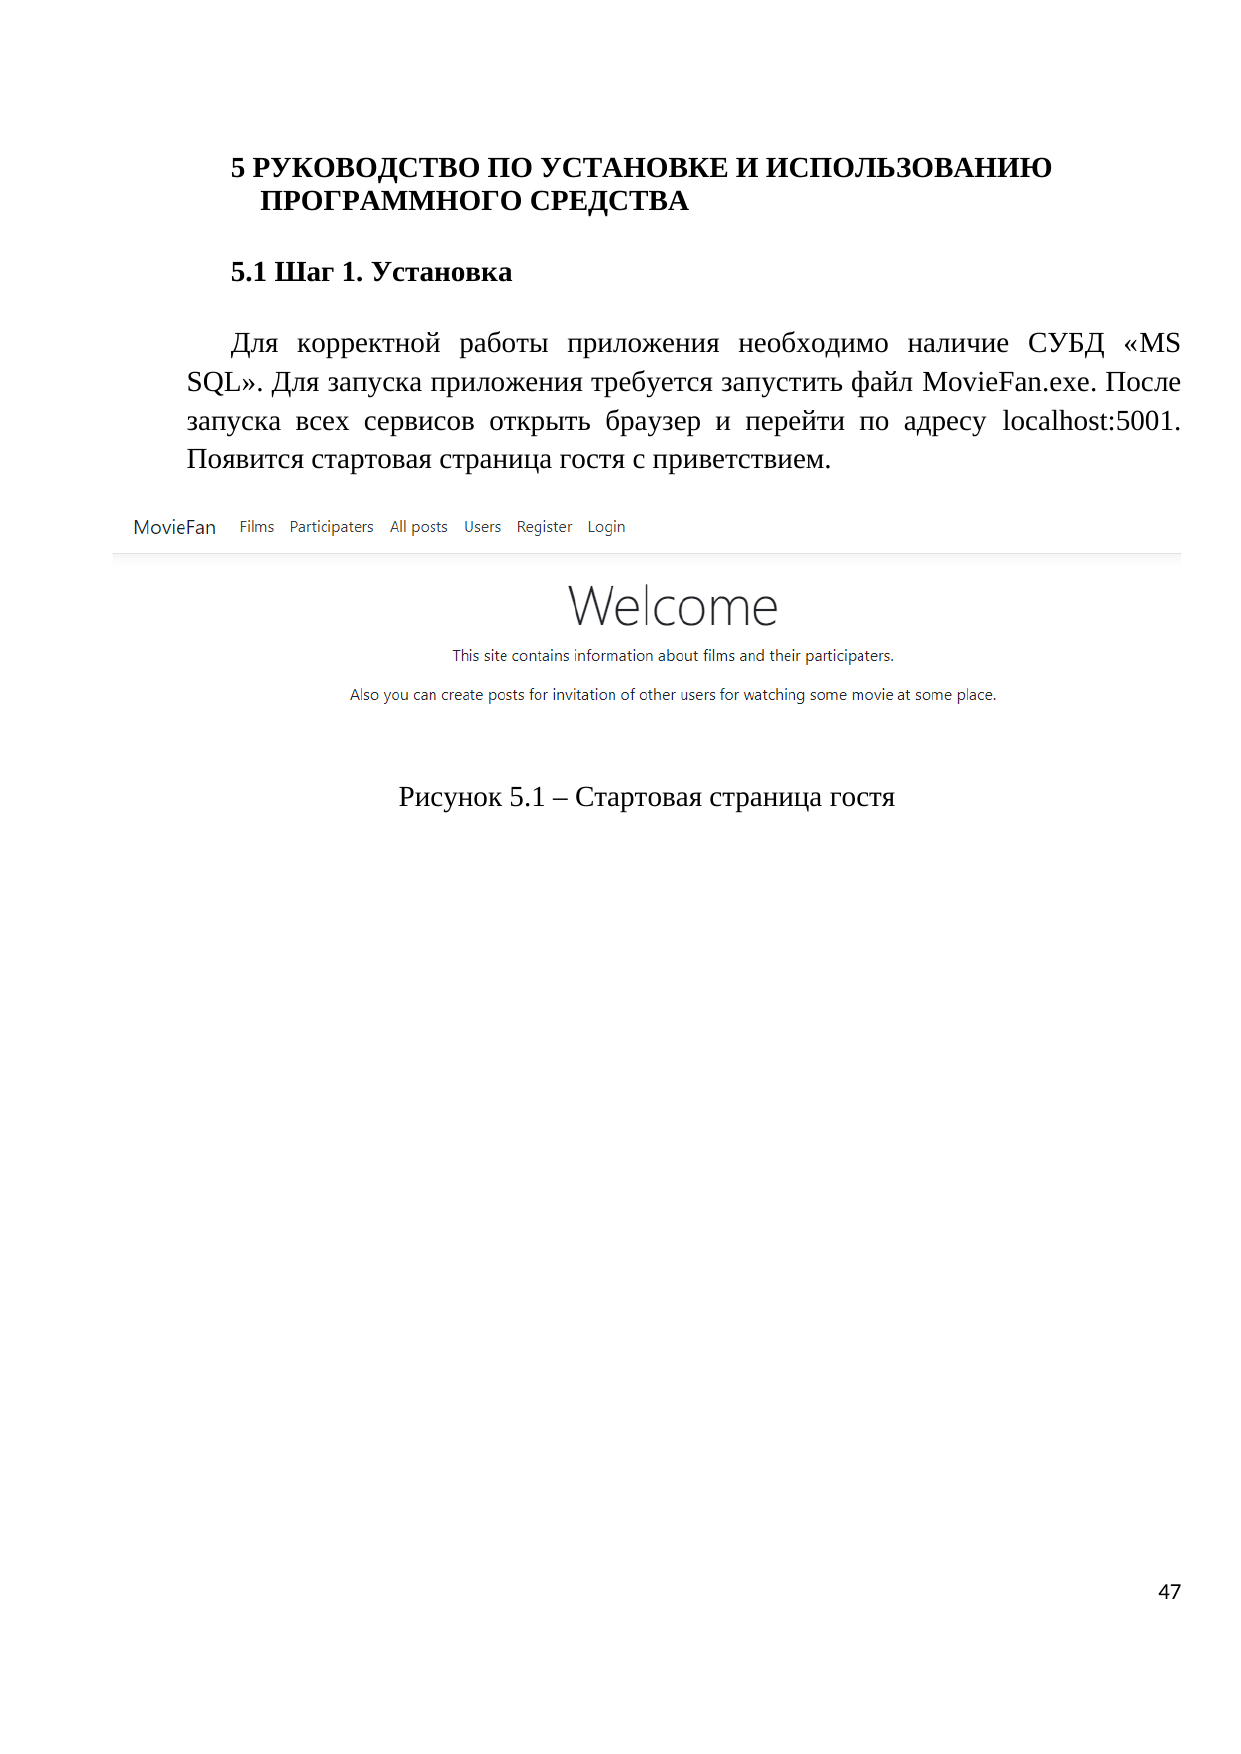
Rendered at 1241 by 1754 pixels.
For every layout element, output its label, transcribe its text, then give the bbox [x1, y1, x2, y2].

text Рисунок 5.1 – Стартовая страница гостя [112, 779, 1181, 813]
subtitle 5.1 Шаг 1. Установка [231, 254, 1181, 288]
picture [112, 500, 1182, 755]
subtitle 5 Руководство по установке и использованию программного средства [231, 150, 1181, 217]
text Для корректной работы приложения необходимо наличие СУБД «MS SQL». Для запуска приложения требуется запустить файл MovieFan.exe. После запуска всех сервисов открыть браузер и перейти по адресу localhost:5001. Появится стартовая страница гостя с приветствием. [186, 326, 1181, 475]
